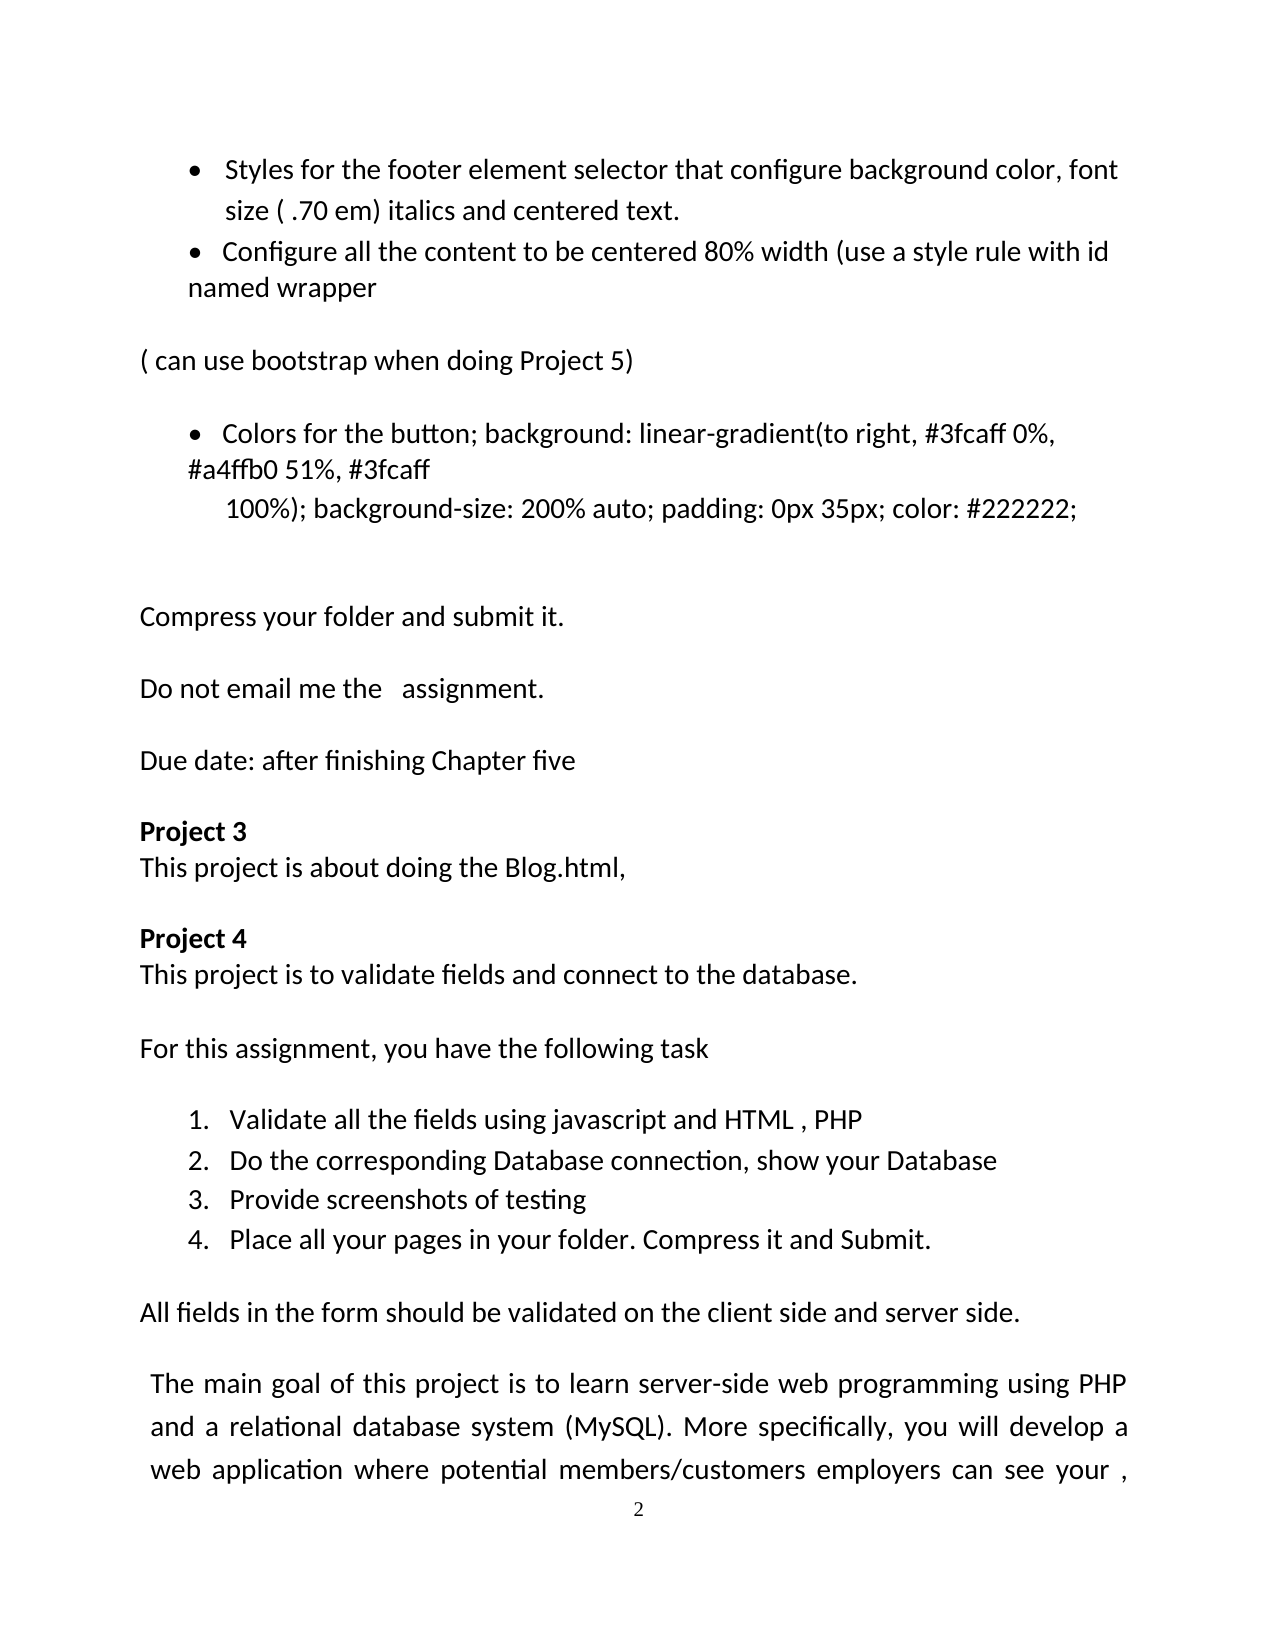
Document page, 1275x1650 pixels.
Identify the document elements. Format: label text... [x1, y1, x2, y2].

text 2. Do the corresponding Database connection, show your Database [188, 1142, 1137, 1177]
text • Styles for the footer element selector that configure background color, font size ( .70 em) italics and centered text. [187, 151, 1129, 227]
text 1. Validate all the fields using javascript and HTML , PHP [188, 1101, 1137, 1137]
text • Configure all the content to be centered 80% width (use a style rule with id named wrapper [188, 233, 1137, 305]
text • Colors for the button; background: linear-gradient(to right, #3fcaff 0%, #a4ffb0 51%, #3fcaff [188, 415, 1137, 487]
text 100%); background-size: 200% auto; padding: 0px 35px; color: #222222; [225, 491, 1137, 526]
text All fields in the form should be validated on the client side and server side. [139, 1294, 1137, 1330]
text Compress your folder and submit it. [139, 598, 1137, 634]
text Do not email me the assignment. [139, 670, 1137, 705]
text 3. Provide screenshots of testing [188, 1181, 1137, 1217]
text This project is to validate fields and connect to the database. [139, 956, 1137, 992]
text Project 4 [139, 920, 1137, 956]
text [150, 1366, 1129, 1487]
text 4. Place all your pages in your folder. Compress it and Submit. [188, 1221, 1137, 1257]
text For this assignment, you have the following task [139, 1030, 1137, 1066]
text Due date: after finishing Chapter five [139, 742, 1137, 778]
text ( can use bootstrap when doing Project 5) [139, 342, 1137, 378]
text Project 3 [139, 813, 1137, 849]
text This project is about doing the Blog.html, [139, 849, 1137, 885]
